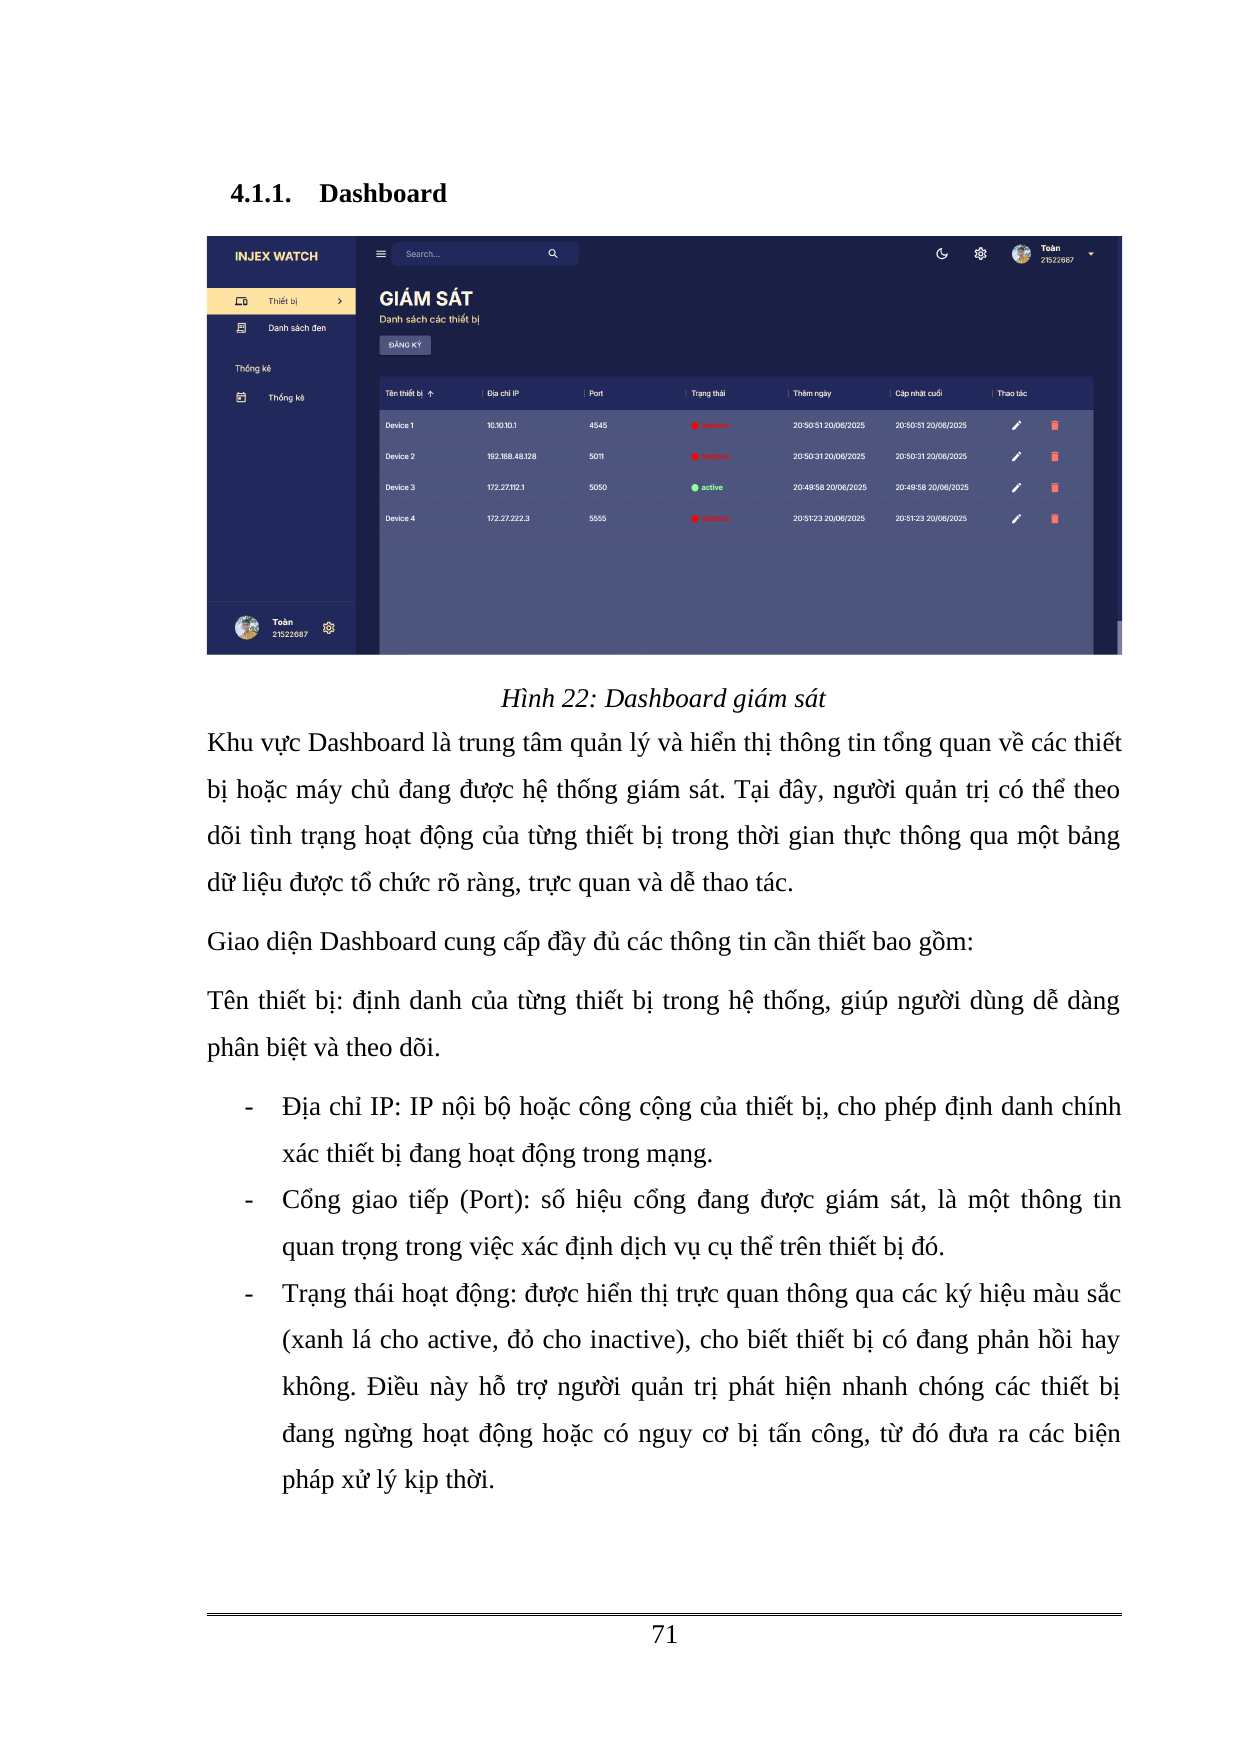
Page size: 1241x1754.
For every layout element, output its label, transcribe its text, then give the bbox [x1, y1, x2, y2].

picture [206, 236, 1123, 655]
subtitle Dashboard [230, 177, 1122, 208]
text Khu vực Dashboard là trung tâm quản lý và hiển thị thông tin tổng quan về các thiết bị hoặc máy chủ đang được hệ thống giám sát. Tại đây, người quản trị có thể theo dõi tình trạng hoạt động của từng thiết bị trong thời gian thực thông qua một bảng dữ liệu được tổ chức rõ ràng, trực quan và dễ thao tác. [207, 726, 1122, 897]
text Giao diện Dashboard cung cấp đầy đủ các thông tin cần thiết bao gồm: [207, 925, 1122, 956]
list Cổng giao tiếp (Port): số hiệu cổng đang được giám sát, là một thông tin quan trọng trong việc xác định dịch vụ cụ thể trên thiết bị đó. [244, 1183, 1122, 1261]
list Trạng thái hoạt động: được hiển thị trực quan thông qua các ký hiệu màu sắc (xanh lá cho active, đỏ cho inactive), cho biết thiết bị có đang phản hồi hay không. Điều này hỗ trợ người quản trị phát hiện nhanh chóng các thiết bị đang ngừng hoạt động hoặc có nguy cơ bị tấn công, từ đó đưa ra các biện pháp xử lý kịp thời. [244, 1277, 1122, 1495]
list Địa chỉ IP: IP nội bộ hoặc công cộng của thiết bị, cho phép định danh chính xác thiết bị đang hoạt động trong mạng. [244, 1090, 1122, 1168]
text Tên thiết bị: định danh của từng thiết bị trong hệ thống, giúp người dùng dễ dàng phân biệt và theo dõi. [207, 984, 1122, 1062]
